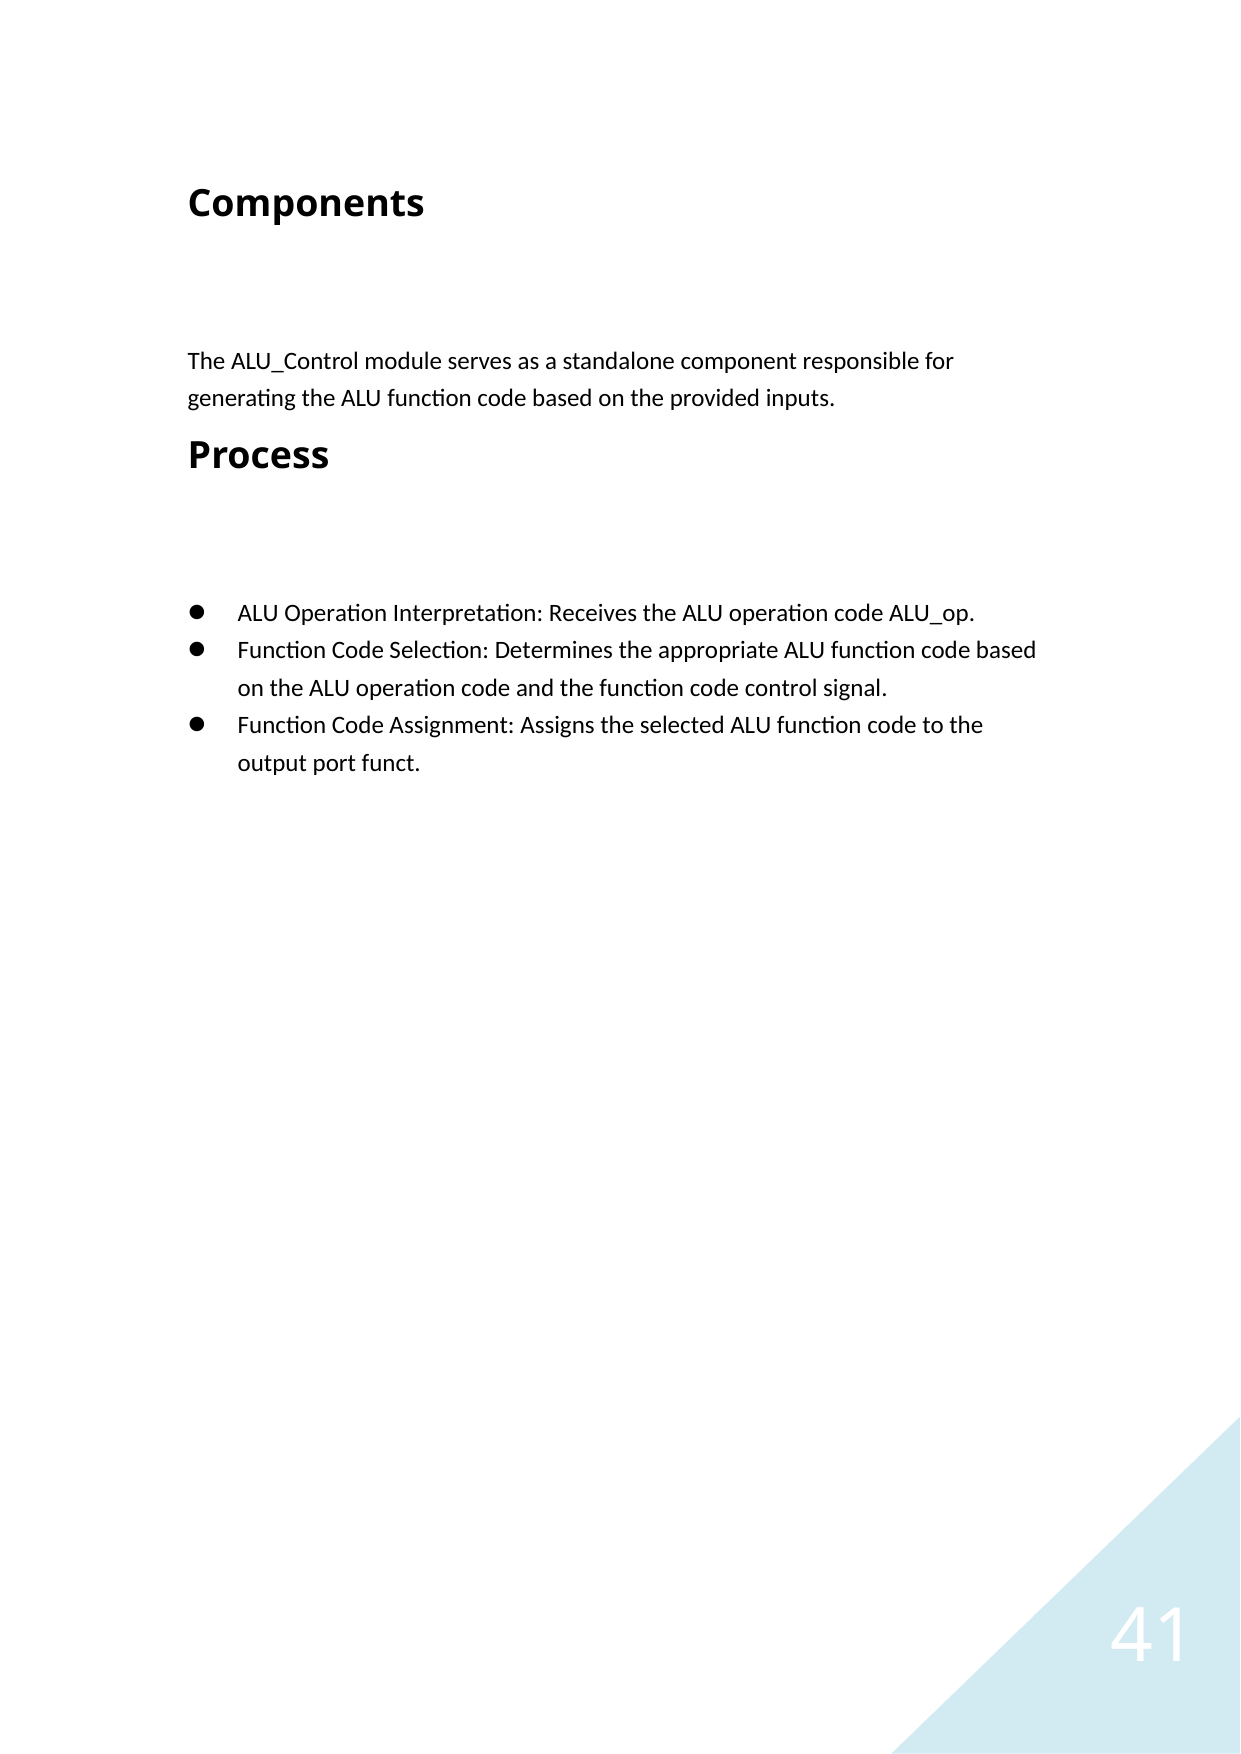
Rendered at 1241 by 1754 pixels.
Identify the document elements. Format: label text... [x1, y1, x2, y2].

list Function Code Selection: Determines the appropriate ALU function code based on the ALU operation code and the function code control signal. [187, 631, 1053, 706]
subtitle Process [187, 417, 1053, 492]
subtitle Components [187, 164, 1053, 239]
text The ALU_Control module serves as a standalone component responsible for generating the ALU function code based on the provided inputs. [187, 342, 1053, 417]
list Function Code Assignment: Assigns the selected ALU function code to the output port funct. [187, 706, 1053, 781]
list ALU Operation Interpretation: Receives the ALU operation code ALU_op. [187, 594, 1053, 631]
